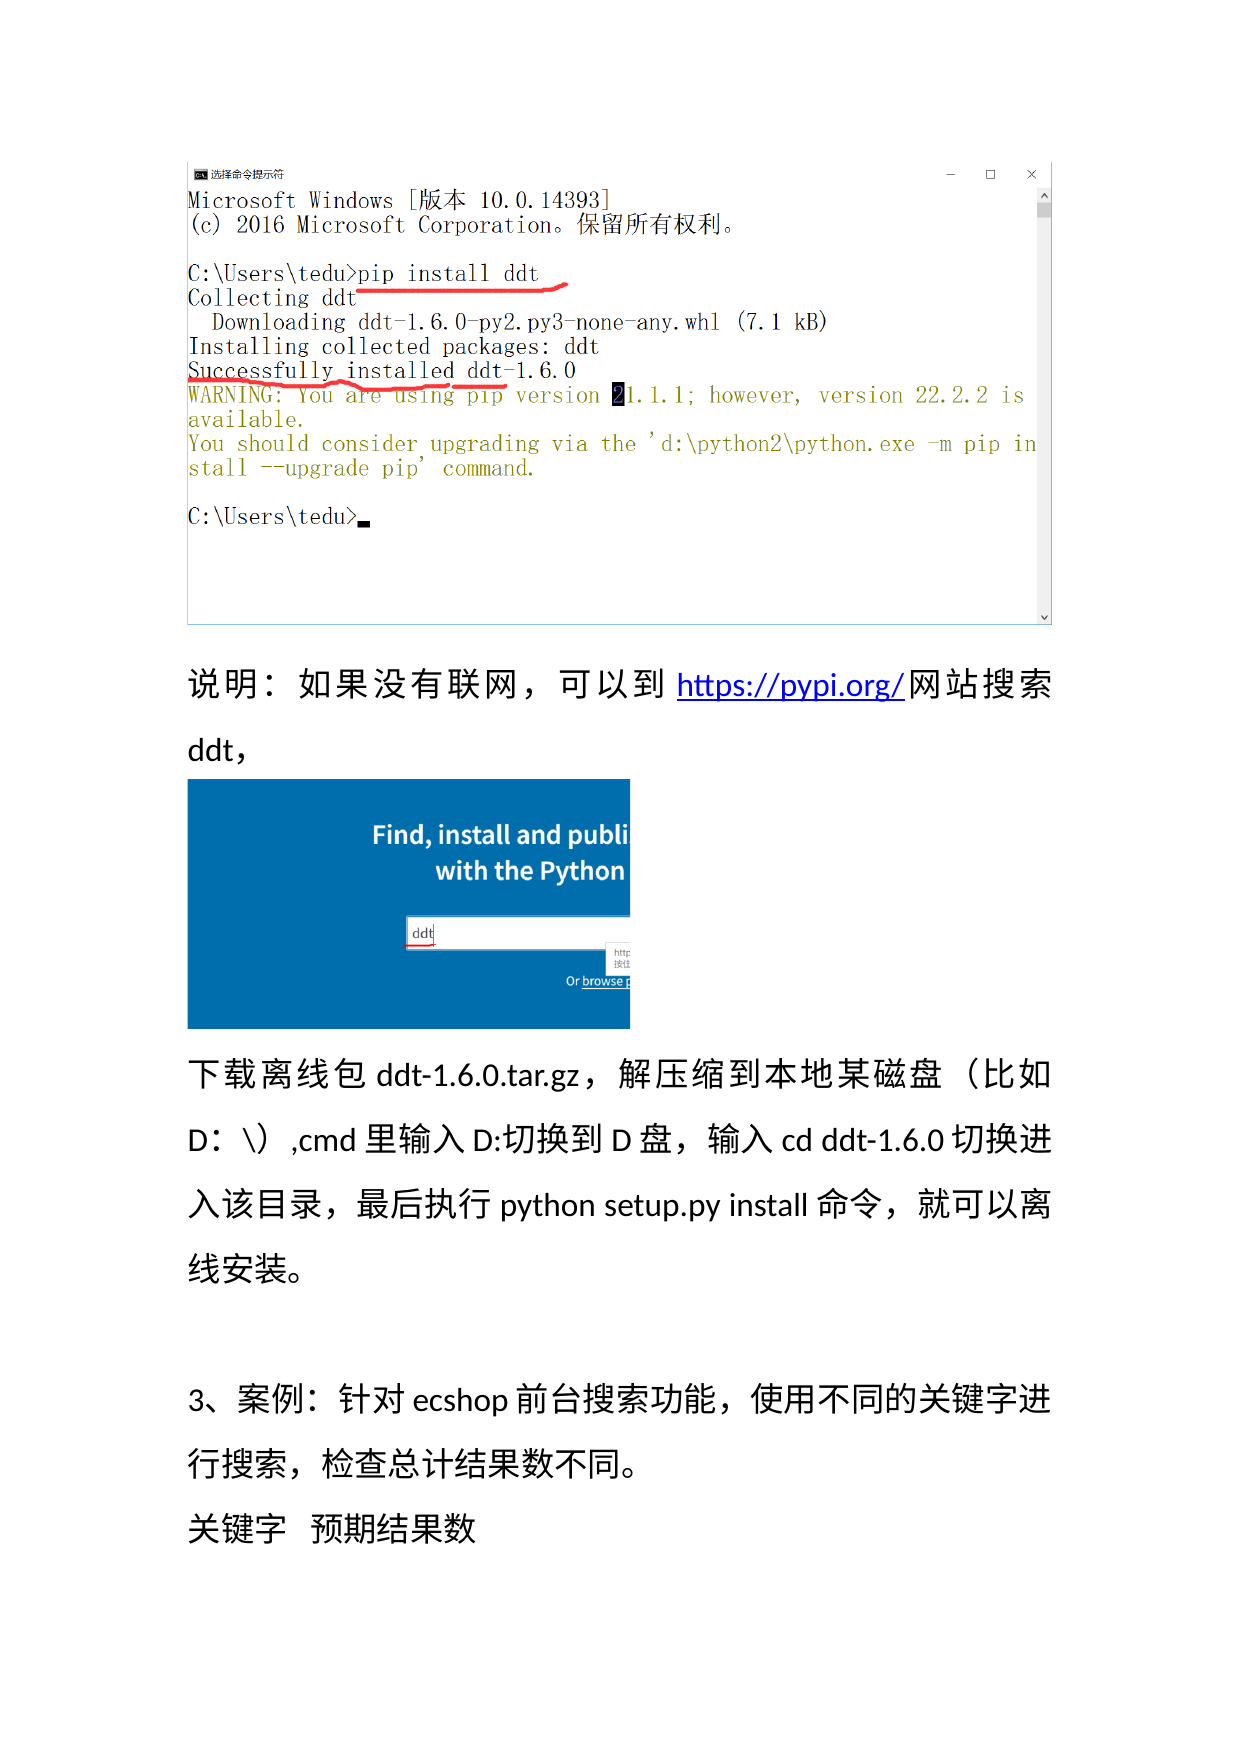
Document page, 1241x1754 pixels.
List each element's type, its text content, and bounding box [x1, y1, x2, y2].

picture [187, 779, 630, 1029]
list 案例：针对ecshop前台搜索功能，使用不同的关键字进行搜索，检查总计结果数不同。 [187, 1364, 1053, 1494]
list 关键字 预期结果数 [187, 1494, 1053, 1559]
list 说明：如果没有联网，可以到https://pypi.org/网站搜索ddt， [187, 649, 1053, 779]
list 下载离线包ddt-1.6.0.tar.gz，解压缩到本地某磁盘（比如D：\）,cmd里输入D:切换到D盘，输入cd ddt-1.6.0切换进入该目录，最后执行python setup.py install命令，就可以离线安装。 [187, 1039, 1053, 1299]
picture [187, 162, 1052, 625]
